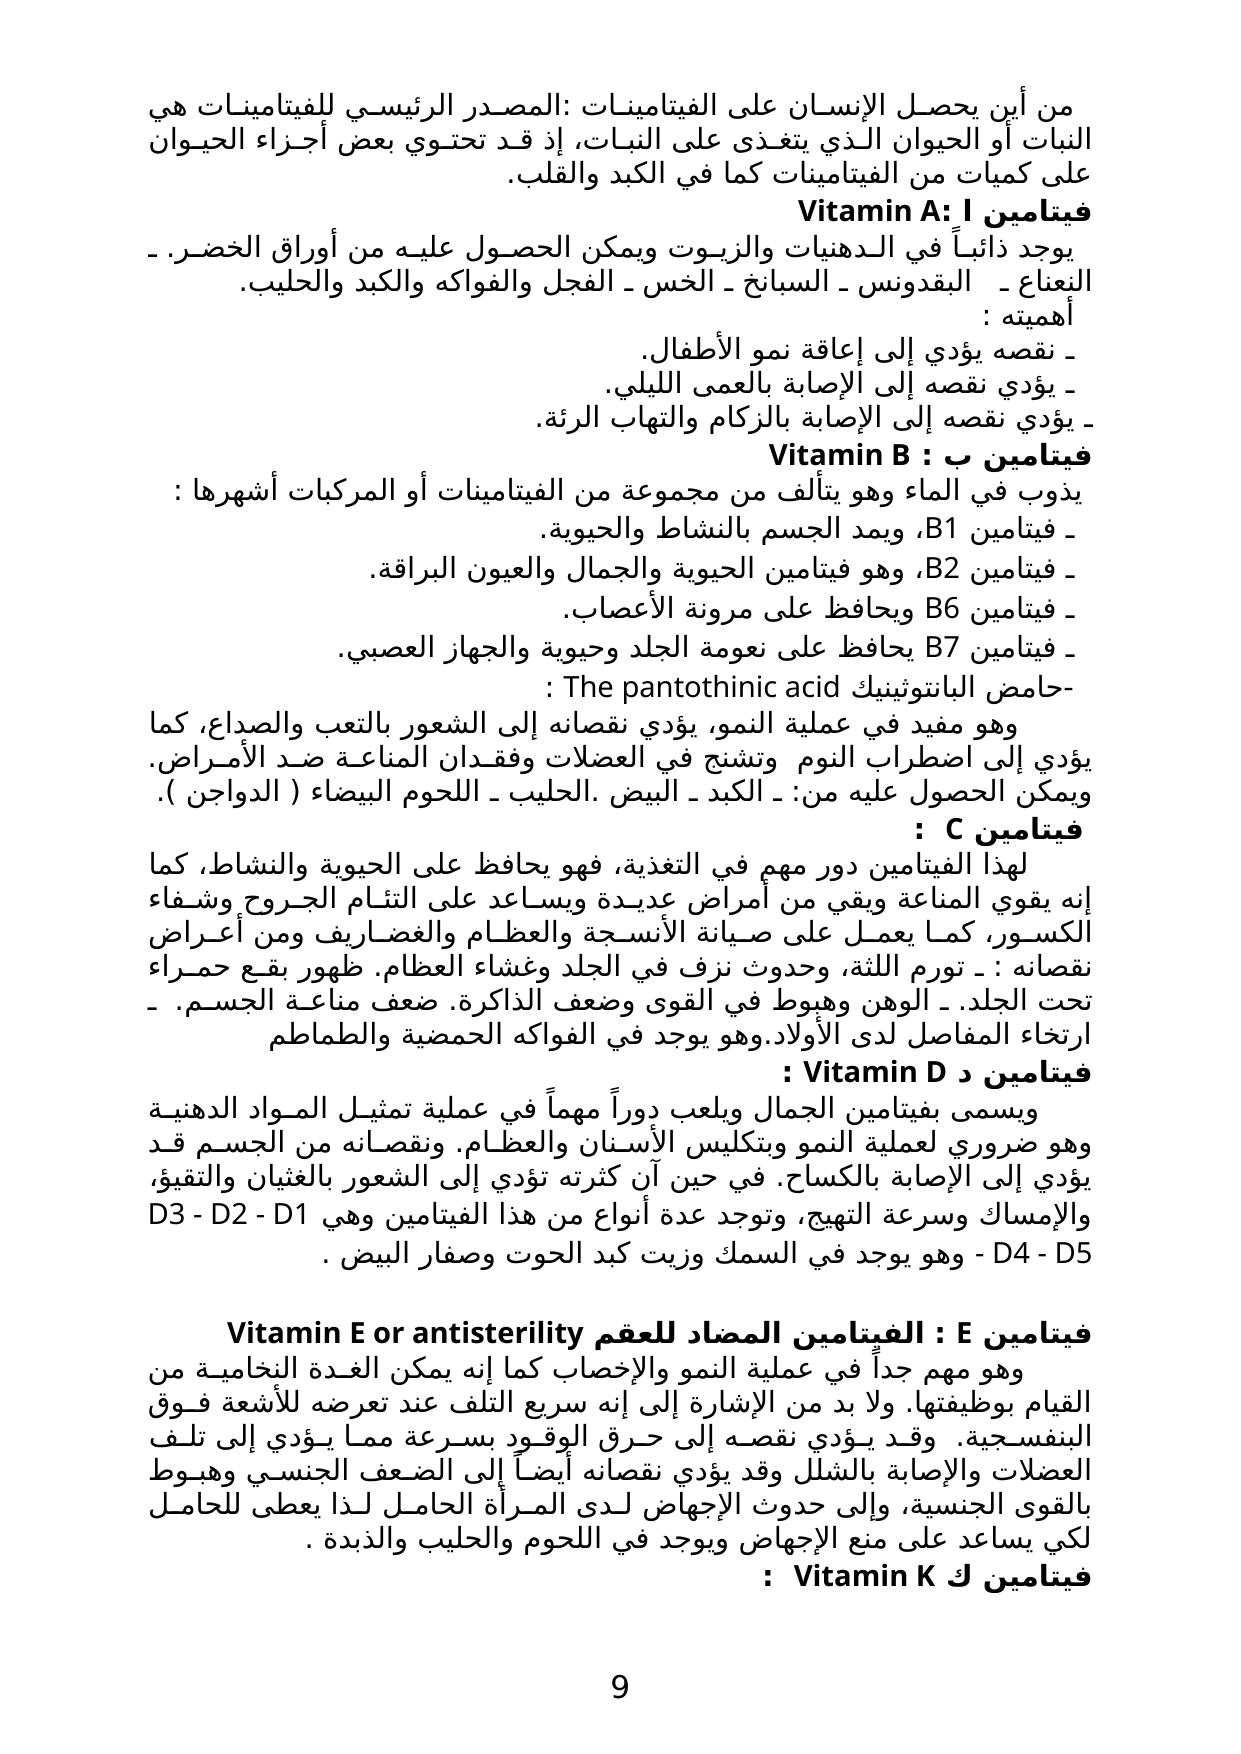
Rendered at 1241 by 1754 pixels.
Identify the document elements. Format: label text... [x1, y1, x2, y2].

text -حامض البانتوثينيك The pantothinic acid : [148, 666, 1093, 706]
text وهو مفيد في عملية النمو، يؤدي نقصانه إلى الشعور بالتعب والصداع، كما يؤدي إلى اضطراب النوم وتشنج في العضلات وفقدان المناعة ضد الأمراض. ويمكن الحصول عليه من: ـ الكبد ـ البيض .الحليب ـ اللحوم البيضاء ( الدواجن ). [148, 706, 1093, 808]
text أهميته : [148, 298, 1093, 332]
text فيتامين ب : Vitamin B [148, 434, 1093, 474]
text لهذا الفيتامين دور مهم في التغذية، فهو يحافظ على الحيوية والنشاط، كما إنه يقوي المناعة ويقي من أمراض عديدة ويساعد على التئام الجروح وشفاء الكسور، كما يعمل على صيانة الأنسجة والعظام والغضاريف ومن أعراض نقصانه : ـ تورم اللثة، وحدوث نزف في الجلد وغشاء العظام. ظهور بقع حمراء تحت الجلد. ـ الوهن وهبوط في القوى وضعف الذاكرة. ضعف مناعة الجسم. ـ ارتخاء المفاصل لدى الأولاد.وهو يوجد في الفواكه الحمضية والطماطم [148, 848, 1093, 1051]
text ويسمى بفيتامين الجمال ويلعب دوراً مهماً في عملية تمثيل المواد الدهنية وهو ضروري لعملية النمو وبتكليس الأسنان والعظام. ونقصانه من الجسم قد يؤدي إلى الإصابة بالكساح. في حين آن كثرته تؤدي إلى الشعور بالغثيان والتقيؤ، والإمساك وسرعة التهيج، وتوجد عدة أنواع من هذا الفيتامين وهي D3 - D2 - D1 - D4 - D5 وهو يوجد في السمك وزيت كبد الحوت وصفار البيض . [148, 1091, 1093, 1272]
text وهو مهم جداً في عملية النمو والإخصاب كما إنه يمكن الغدة النخامية من القيام بوظيفتها. ولا بد من الإشارة إلى إنه سريع التلف عند تعرضه للأشعة فوق البنفسجية. وقد يؤدي نقصه إلى حرق الوقود بسرعة مما يؤدي إلى تلف العضلات والإصابة بالشلل وقد يؤدي نقصانه أيضاً إلى الضعف الجنسي وهبوط بالقوى الجنسية، وإلى حدوث الإجهاض لدى المرأة الحامل لذا يعطى للحامل لكي يساعد على منع الإجهاض ويوجد في اللحوم والحليب والذبدة . [148, 1352, 1093, 1555]
text يذوب في الماء وهو يتألف من مجموعة من الفيتامينات أو المركبات أشهرها : [148, 474, 1093, 508]
text ـ فيتامين B7 يحافظ على نعومة الجلد وحيوية والجهاز العصبي. [148, 627, 1093, 666]
text فيتامين ك Vitamin K : [148, 1555, 1093, 1595]
text يوجد ذائباً في الدهنيات والزيوت ويمكن الحصول عليه من أوراق الخضر. ـ النعناع ـ البقدونس ـ السبانخ ـ الخس ـ الفجل والفواكه والكبد والحليب. [148, 230, 1093, 298]
text ـ فيتامين B1، ويمد الجسم بالنشاط والحيوية. [148, 508, 1093, 547]
text ـ نقصه يؤدي إلى إعاقة نمو الأطفال. [148, 332, 1093, 366]
text فيتامين E : الفيتامين المضاد للعقم Vitamin E or antisterility [148, 1312, 1093, 1352]
text ـ يؤدي نقصه إلى الإصابة بالزكام والتهاب الرئة. [148, 400, 1093, 434]
text فيتامين ا :Vitamin A [148, 191, 1093, 230]
text ـ يؤدي نقصه إلى الإصابة بالعمى الليلي. [148, 366, 1093, 400]
text ـ فيتامين B6 ويحافظ على مرونة الأعصاب. [148, 587, 1093, 627]
text من أين يحصل الإنسان على الفيتامينات :المصدر الرئيسي للفيتامينات هي النبات أو الحيوان الذي يتغذى على النبات، إذ قد تحتوي بعض أجزاء الحيوان على كميات من الفيتامينات كما في الكبد والقلب. [148, 89, 1093, 191]
text فيتامين د Vitamin D : [148, 1051, 1093, 1091]
text فيتامين C : [148, 808, 1093, 848]
text ـ فيتامين B2، وهو فيتامين الحيوية والجمال والعيون البراقة. [148, 547, 1093, 587]
